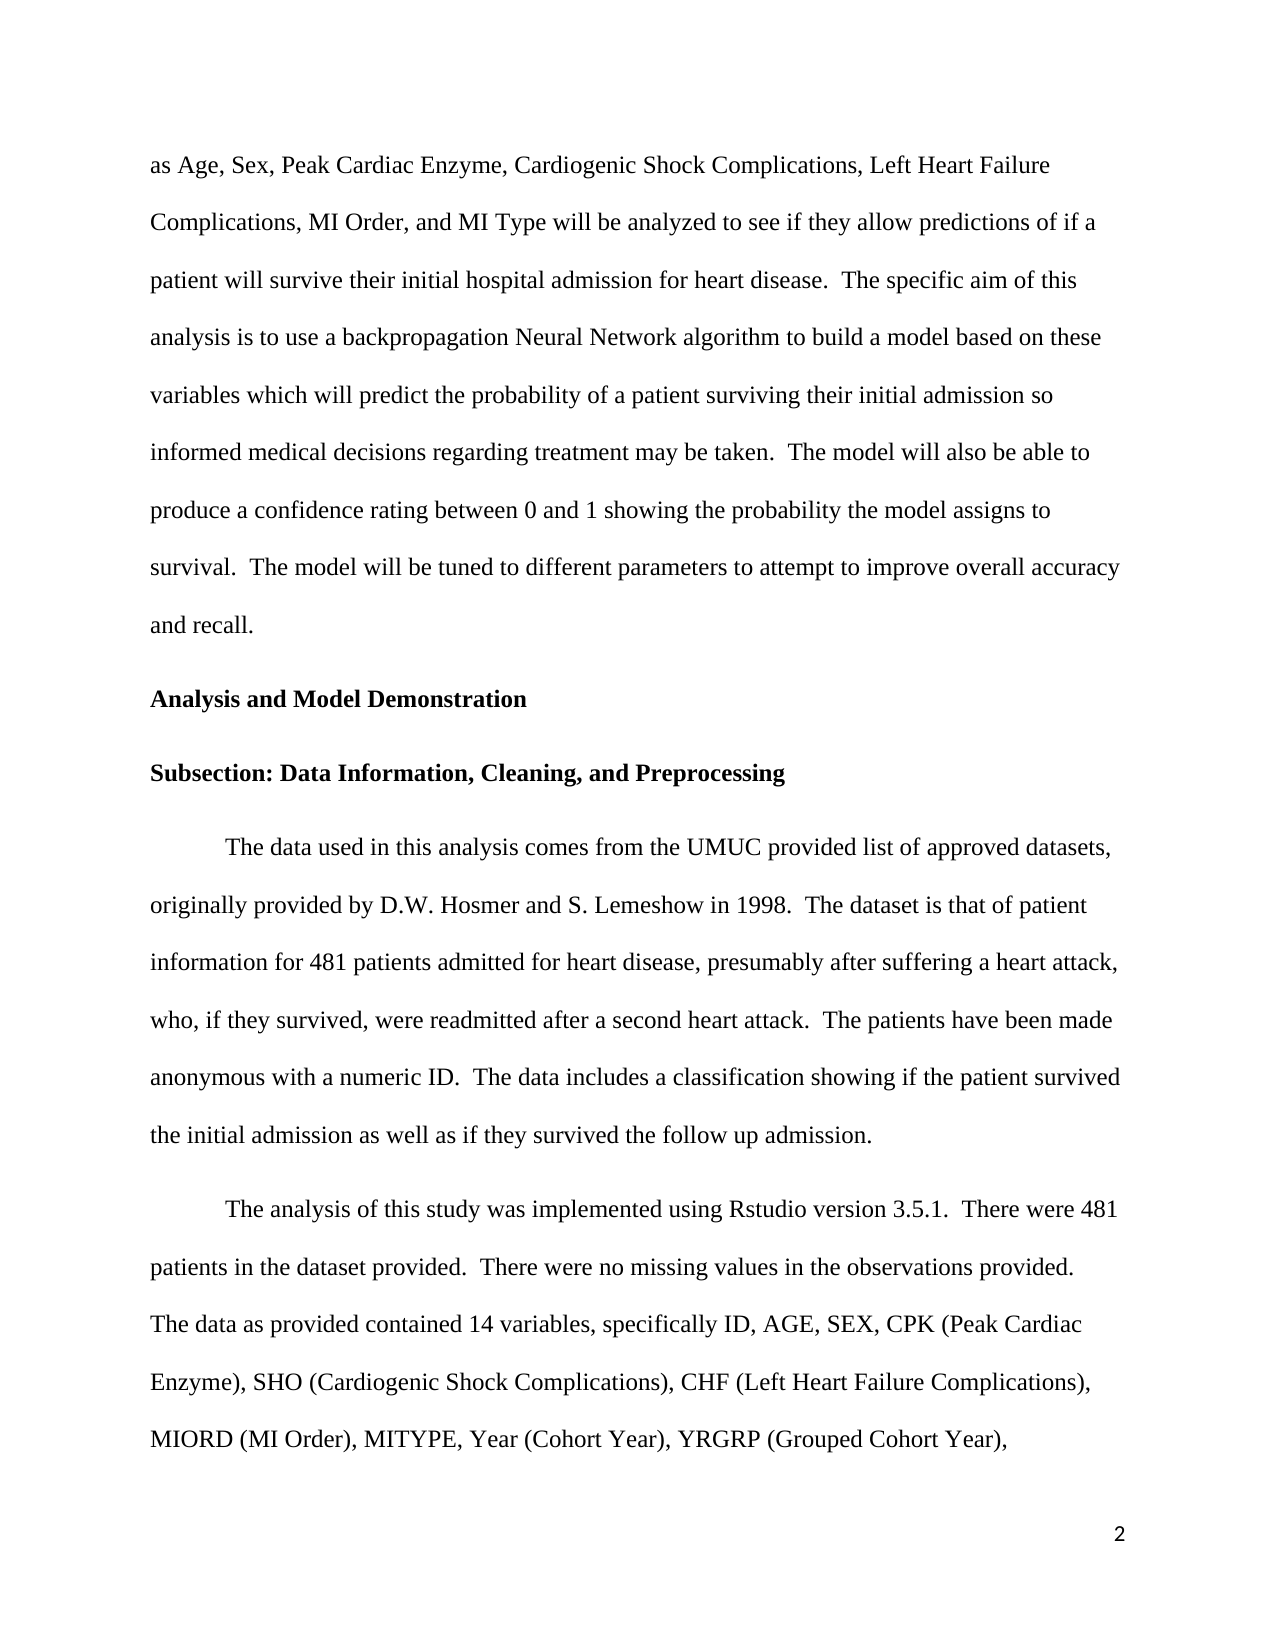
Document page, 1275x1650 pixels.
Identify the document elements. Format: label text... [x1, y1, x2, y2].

text The data used in this analysis comes from the UMUC provided list of approved datasets, originally provided by D.W. Hosmer and S. Lemeshow in 1998. The dataset is that of patient information for 481 patients admitted for heart disease, presumably after suffering a heart attack, who, if they survived, were readmitted after a second heart attack. The patients have been made anonymous with a numeric ID. The data includes a classification showing if the patient survived the initial admission as well as if they survived the follow up admission. [150, 832, 1125, 1149]
text Subsection: Data Information, Cleaning, and Preprocessing [150, 758, 1125, 787]
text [150, 150, 1125, 639]
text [150, 1194, 1125, 1453]
text Analysis and Model Demonstration [150, 684, 1125, 713]
